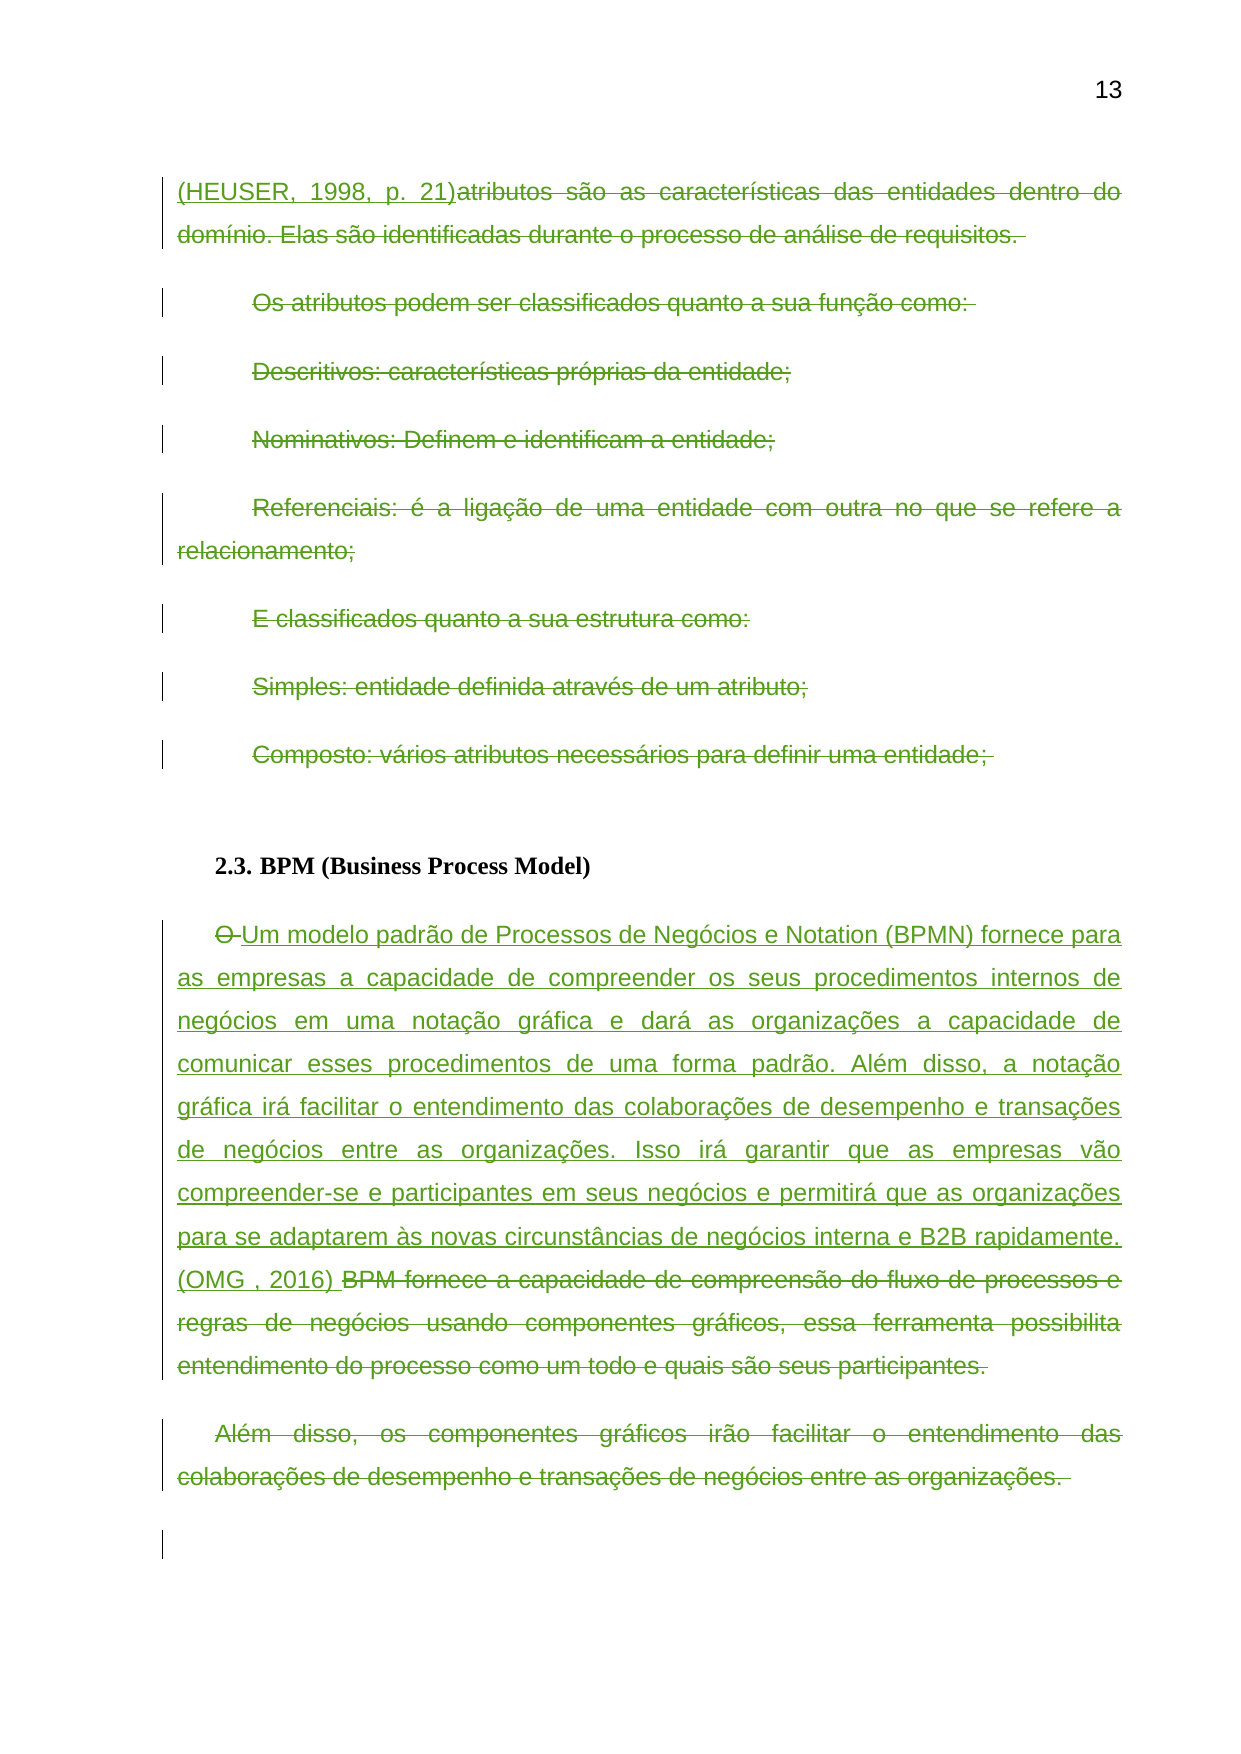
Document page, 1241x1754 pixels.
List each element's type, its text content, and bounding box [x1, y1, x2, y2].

text BPM (Business Process Model) [214, 851, 1122, 880]
